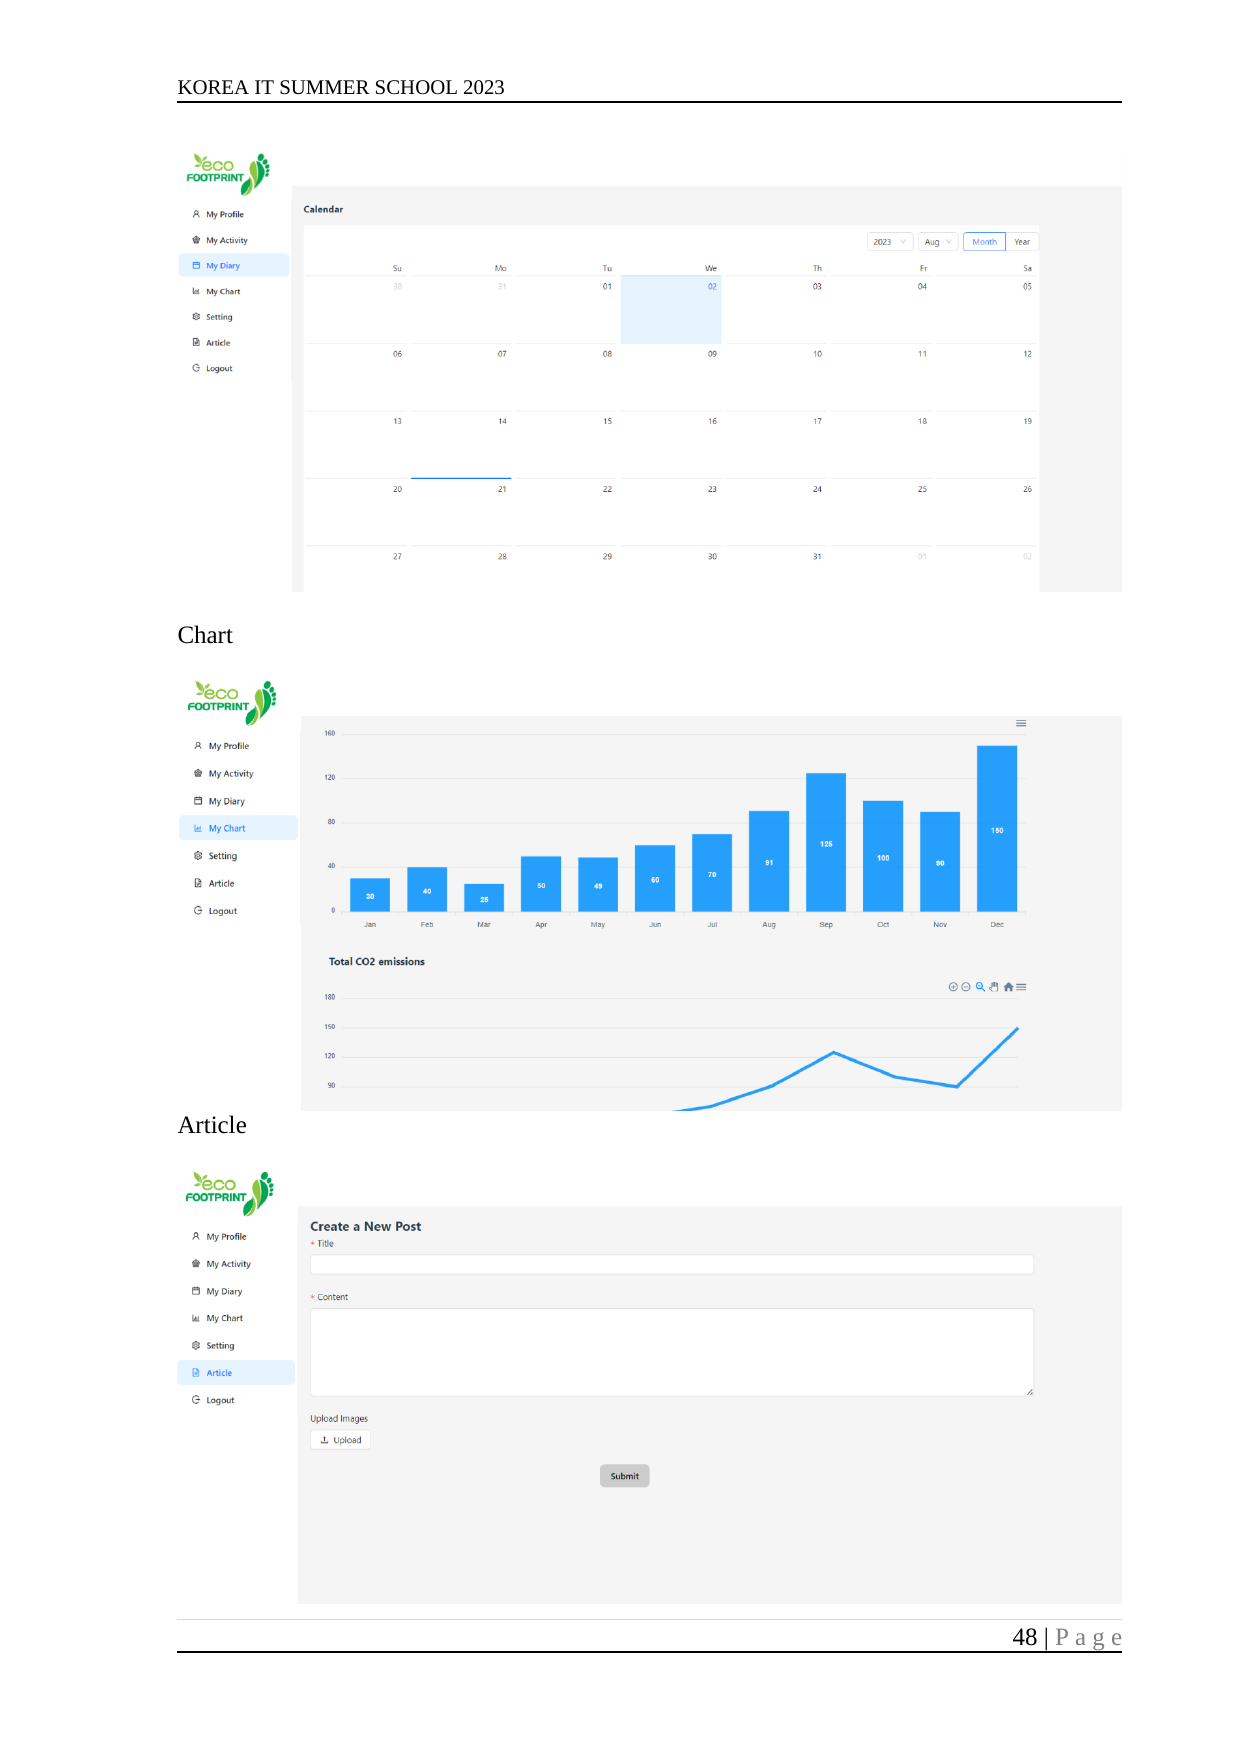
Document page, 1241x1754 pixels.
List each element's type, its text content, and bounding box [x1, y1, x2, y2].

text Chart [177, 620, 1122, 649]
picture [177, 1167, 1123, 1604]
text Article [177, 1111, 1122, 1139]
picture [177, 677, 1123, 1111]
picture [177, 150, 1123, 592]
